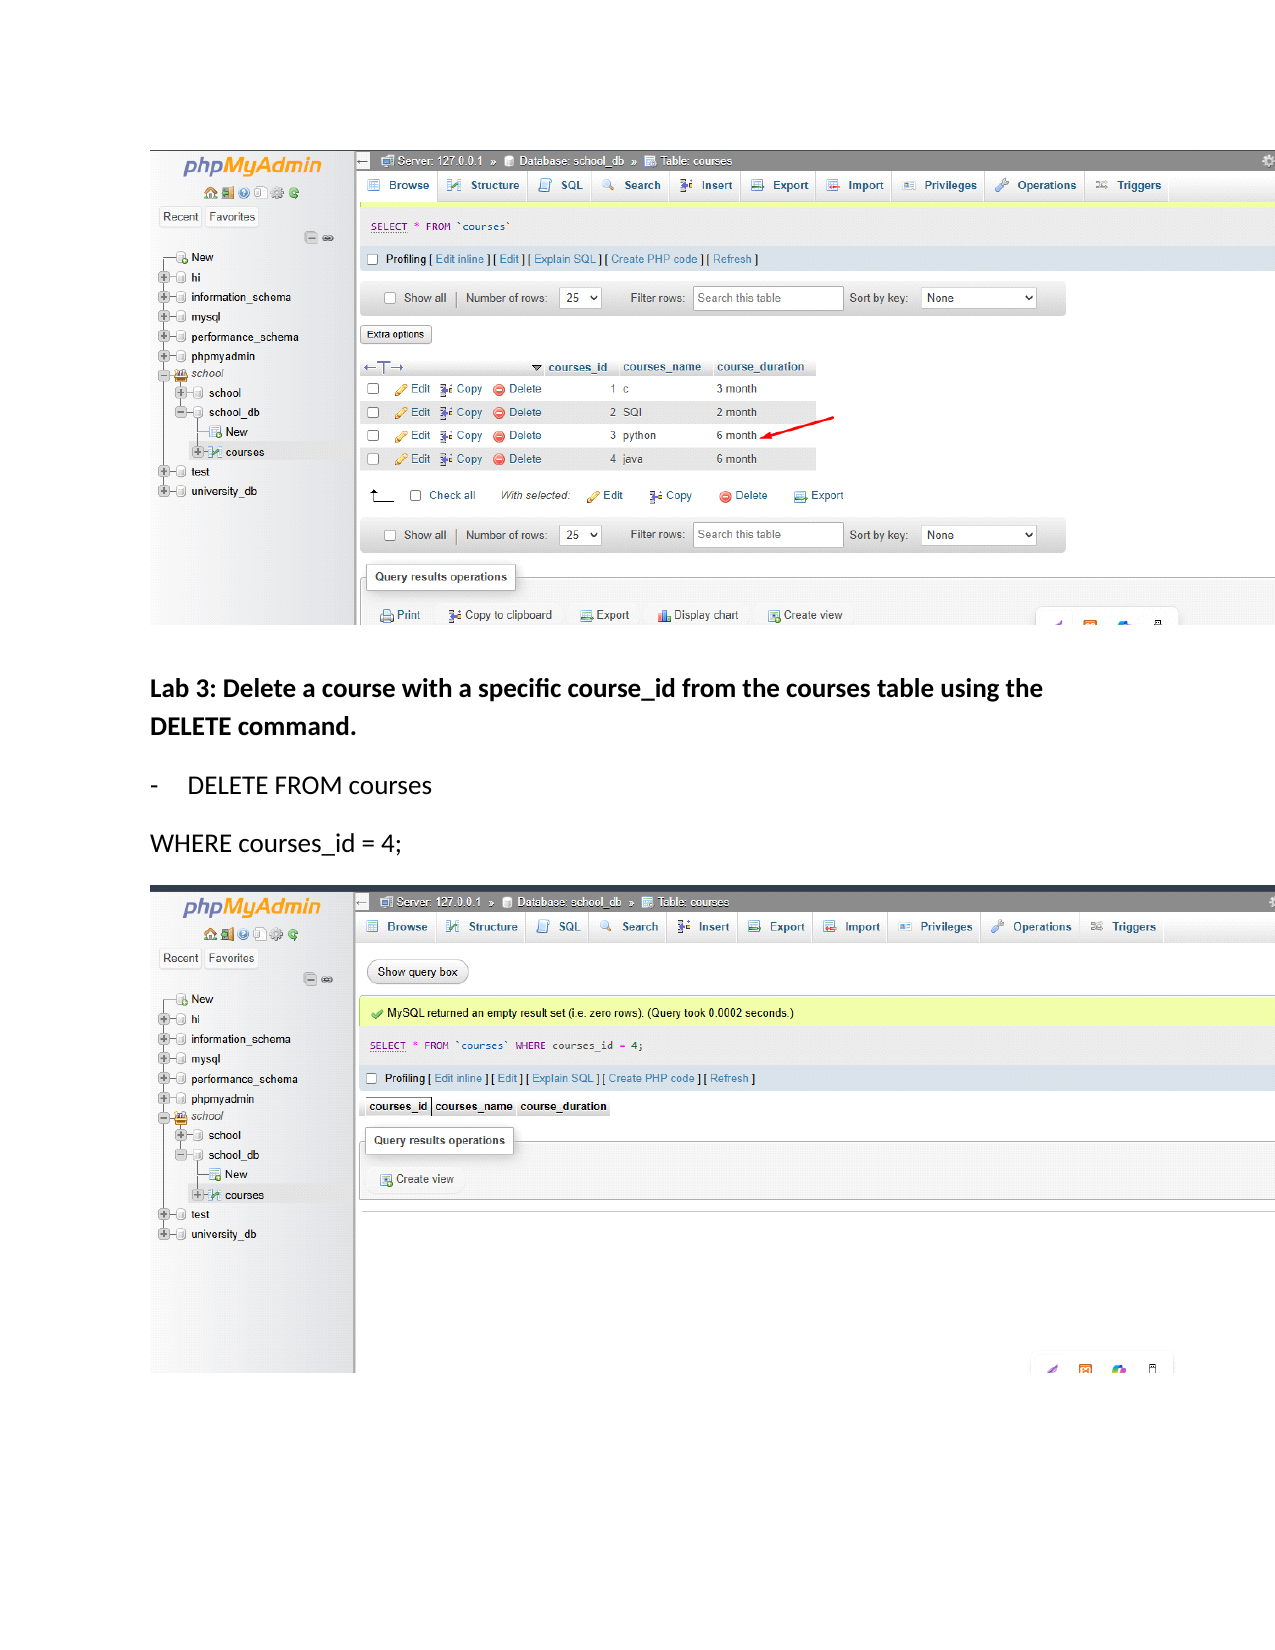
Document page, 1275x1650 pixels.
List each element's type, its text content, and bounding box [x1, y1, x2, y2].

picture [150, 885, 1275, 1373]
text WHERE courses_id = 4; [150, 827, 1125, 859]
text Lab 3: Delete a course with a specific course_id from the courses table using the DELETE command. [150, 671, 1125, 742]
list DELETE FROM courses [150, 768, 1125, 801]
picture [150, 150, 1275, 625]
